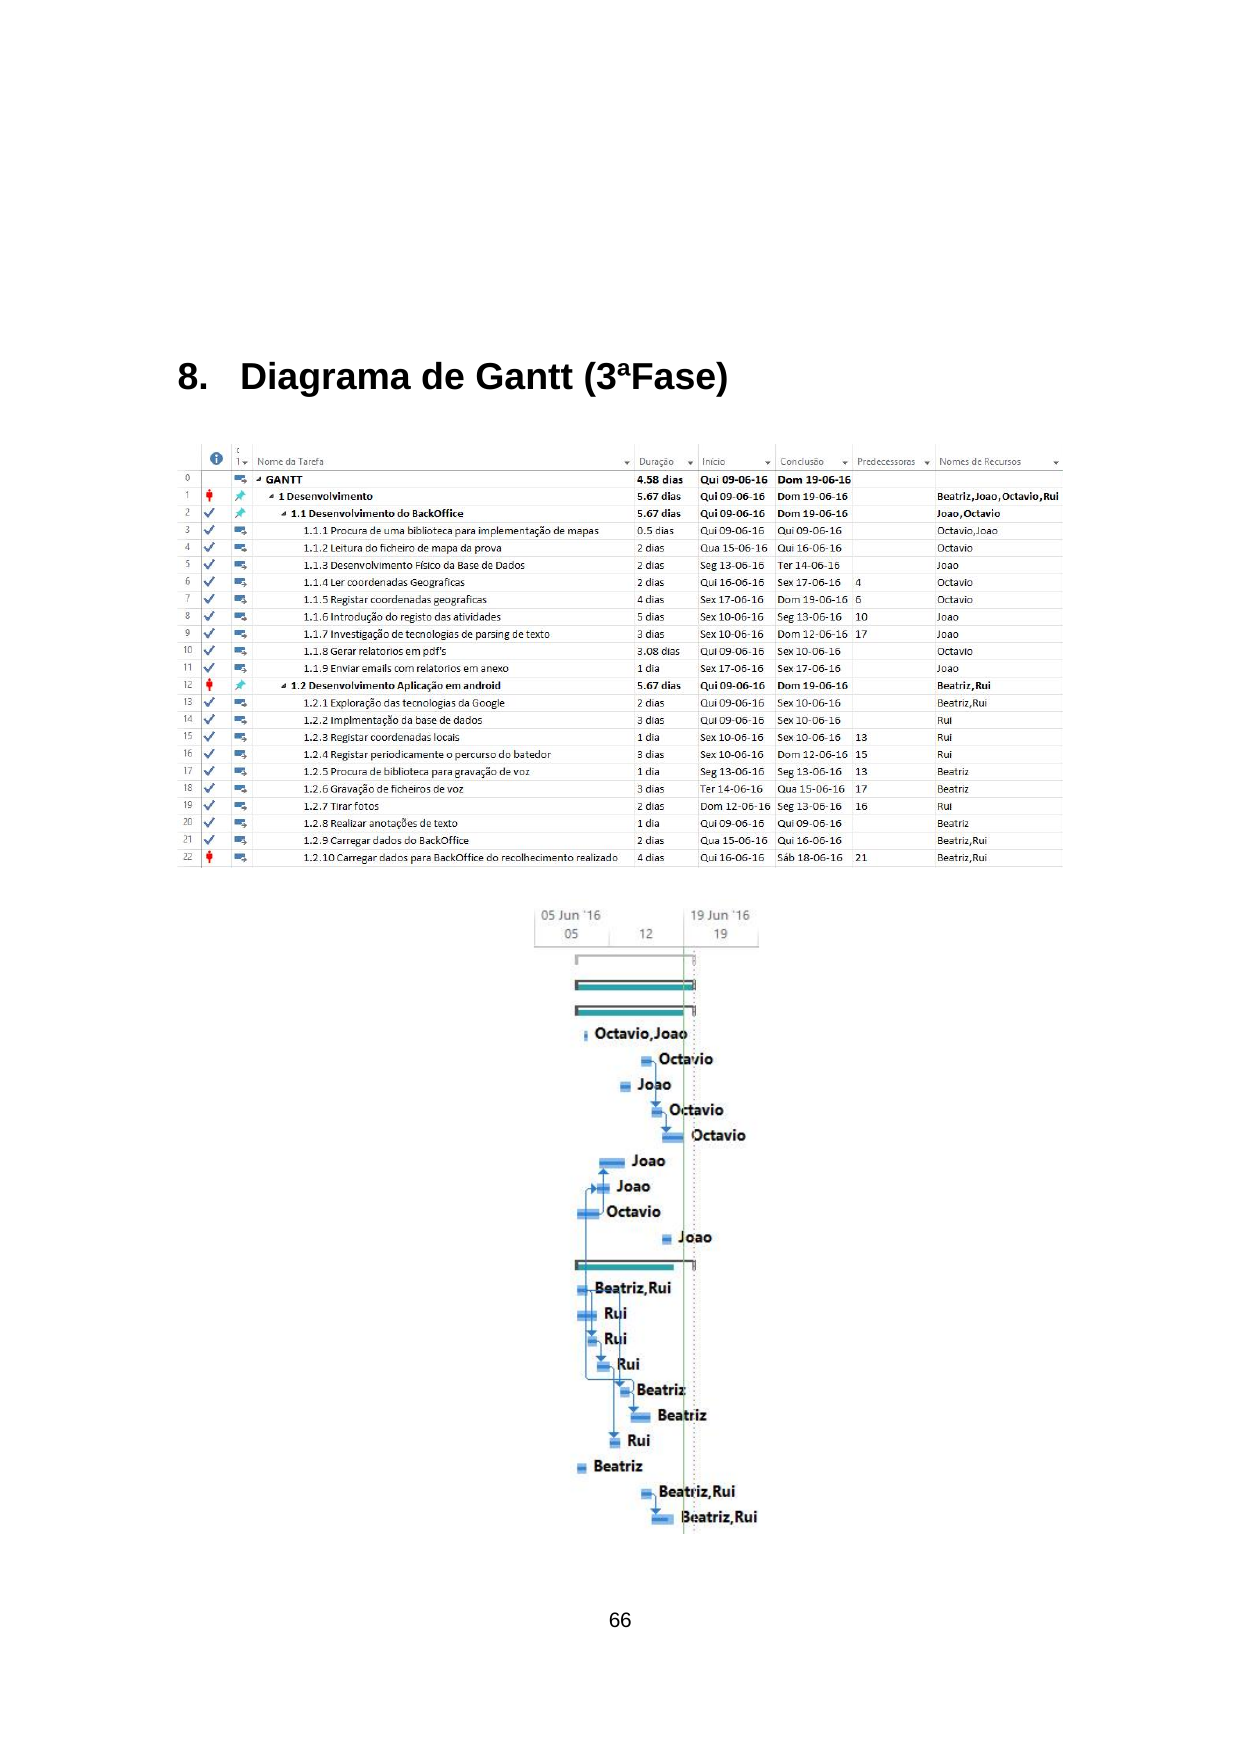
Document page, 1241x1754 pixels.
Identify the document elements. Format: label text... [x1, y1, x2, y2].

picture [533, 899, 760, 1534]
picture [177, 444, 1063, 868]
text Diagrama de Gantt (3ªFase) [177, 354, 1063, 398]
